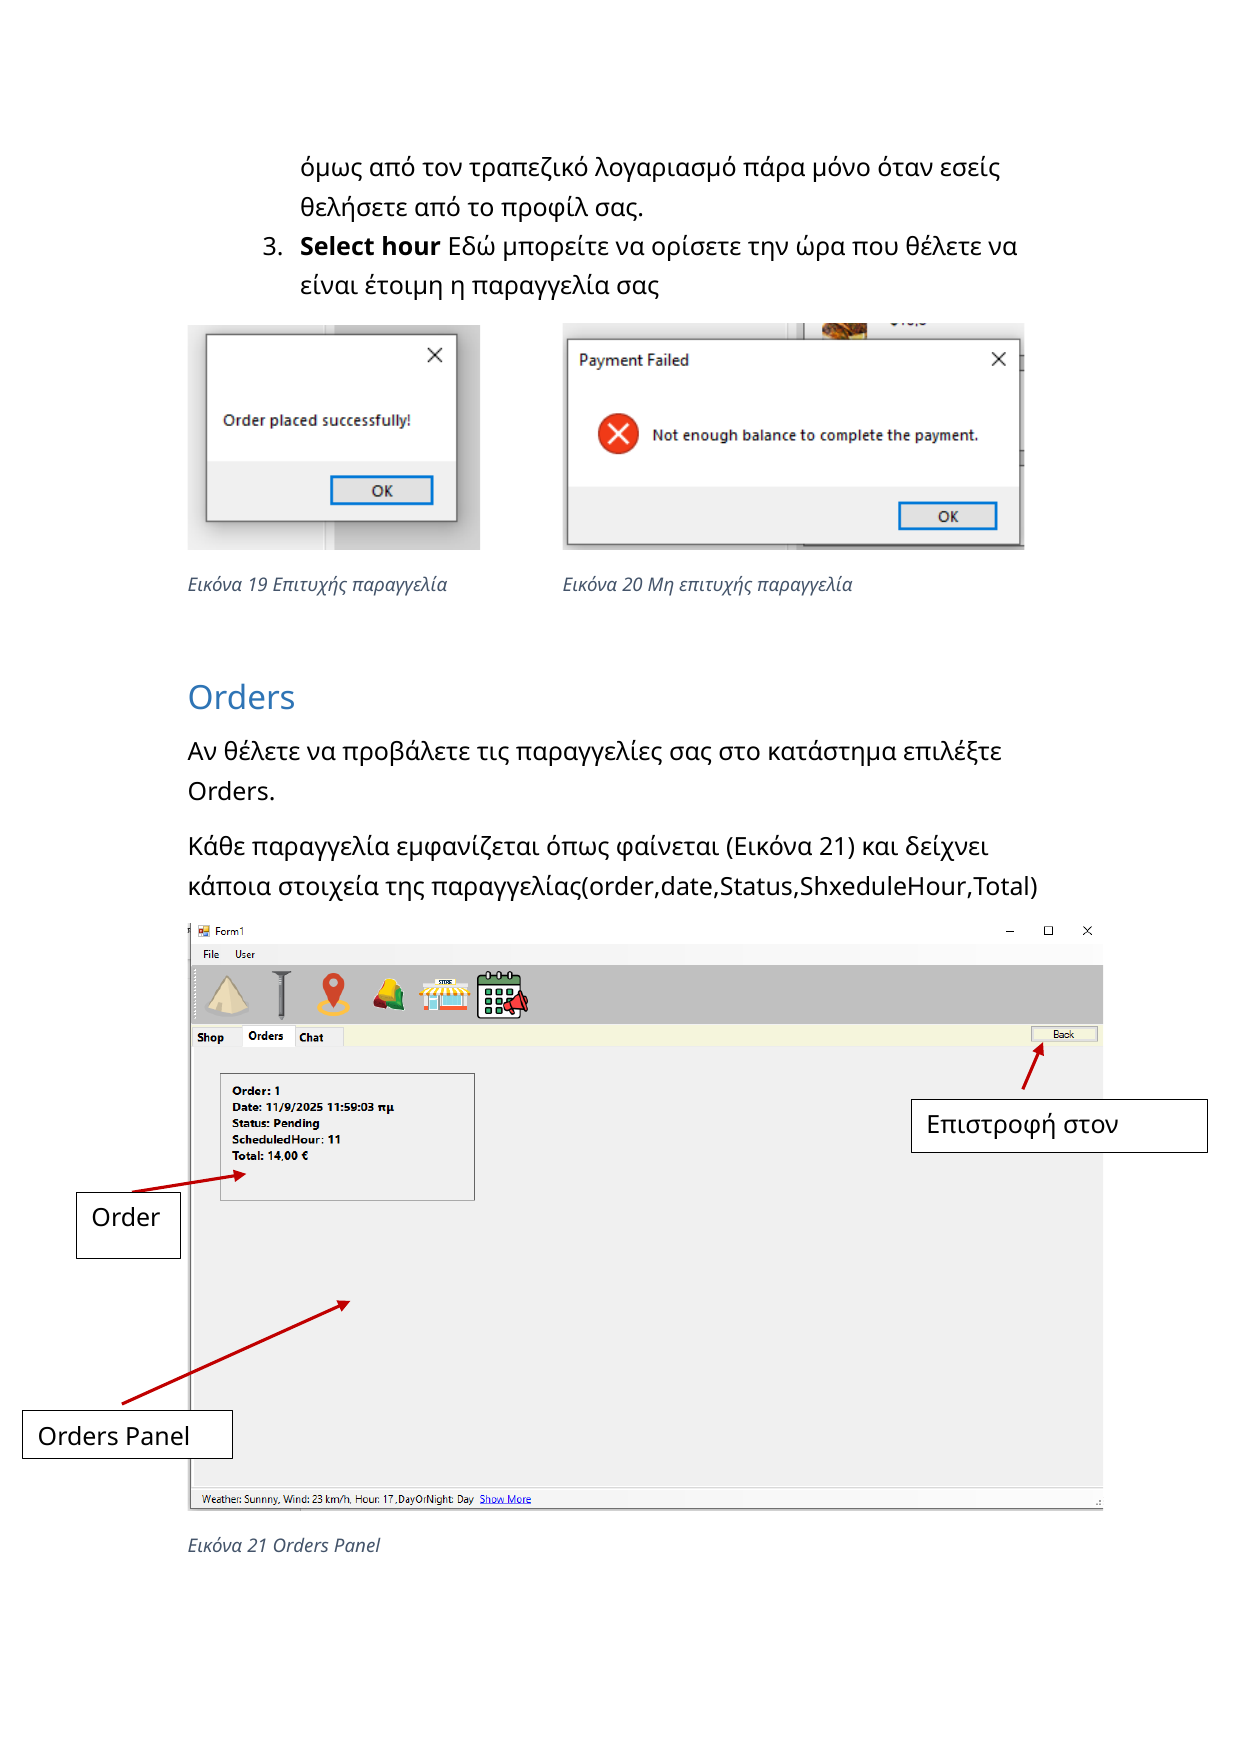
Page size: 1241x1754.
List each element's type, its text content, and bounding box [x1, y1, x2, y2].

list Select hour Εδώ μπορείτε να ορίσετε την ώρα που θέλετε να είναι έτοιμη η παραγγελία σας [262, 228, 1053, 302]
picture [562, 323, 1025, 550]
text Κάθε παραγγελία εμφανίζεται όπως φαίνεται (Εικόνα 21) και δείχνει κάποια στοιχεία της παραγγελίας(order,date,Status,ShxeduleHour,Total) [187, 829, 1053, 902]
subtitle Orders [187, 673, 1053, 719]
text Εικόνα 19 Επιτυχής παραγγελία Εικόνα 20 Μη επιτυχής παραγγελία [187, 571, 1053, 597]
text Αν θέλετε να προβάλετε τις παραγγελίες σας στο κατάστημα επιλέξτε Orders. [187, 734, 1053, 807]
picture [187, 923, 1104, 1511]
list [262, 150, 1053, 223]
text Εικόνα 21 Orders Panel [187, 1532, 1053, 1558]
picture [187, 325, 481, 550]
